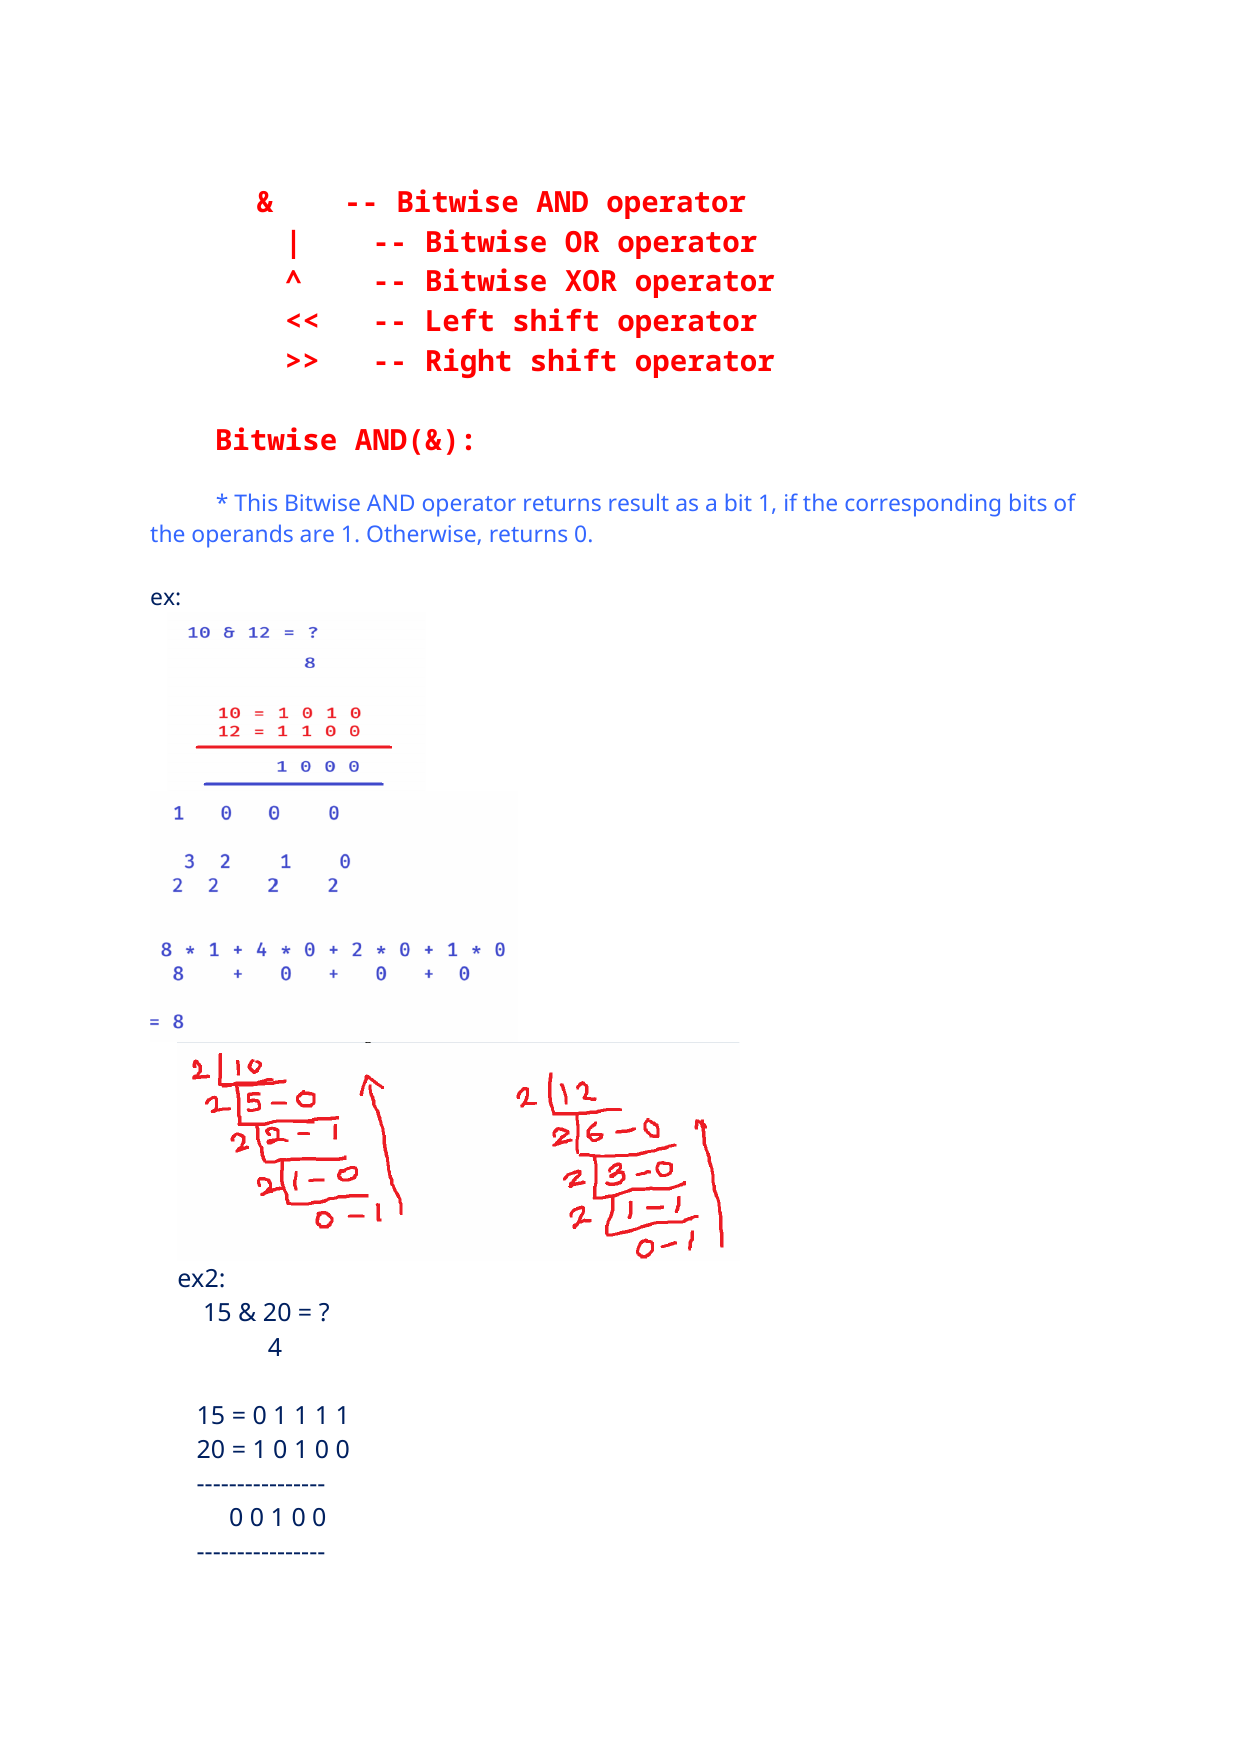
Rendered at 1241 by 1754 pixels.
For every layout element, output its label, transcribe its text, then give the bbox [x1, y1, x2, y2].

text ---------------- [177, 1465, 1090, 1499]
text ex: [150, 581, 1090, 612]
list | -- Bitwise OR operator [214, 221, 1090, 261]
text 15 = 0 1 1 1 1 [177, 1397, 1090, 1431]
picture [150, 612, 740, 1261]
text * This Bitwise AND operator returns result as a bit 1, if the corresponding bits of the operands are 1. Otherwise, returns 0. [150, 487, 1090, 549]
text 0 0 1 0 0 [177, 1499, 1090, 1533]
text 15 & 20 = ? [177, 1295, 1090, 1329]
list & -- Bitwise AND operator [214, 181, 1090, 221]
list ^ -- Bitwise XOR operator [214, 261, 1090, 300]
text ---------------- [177, 1533, 1090, 1568]
text 4 [177, 1329, 1090, 1363]
text 20 = 1 0 1 0 0 [177, 1431, 1090, 1465]
text ex2: [177, 1261, 1090, 1295]
list << -- Left shift operator [214, 300, 1090, 340]
list >> -- Right shift operator [214, 340, 1090, 380]
list Bitwise AND(&): [214, 419, 1090, 459]
